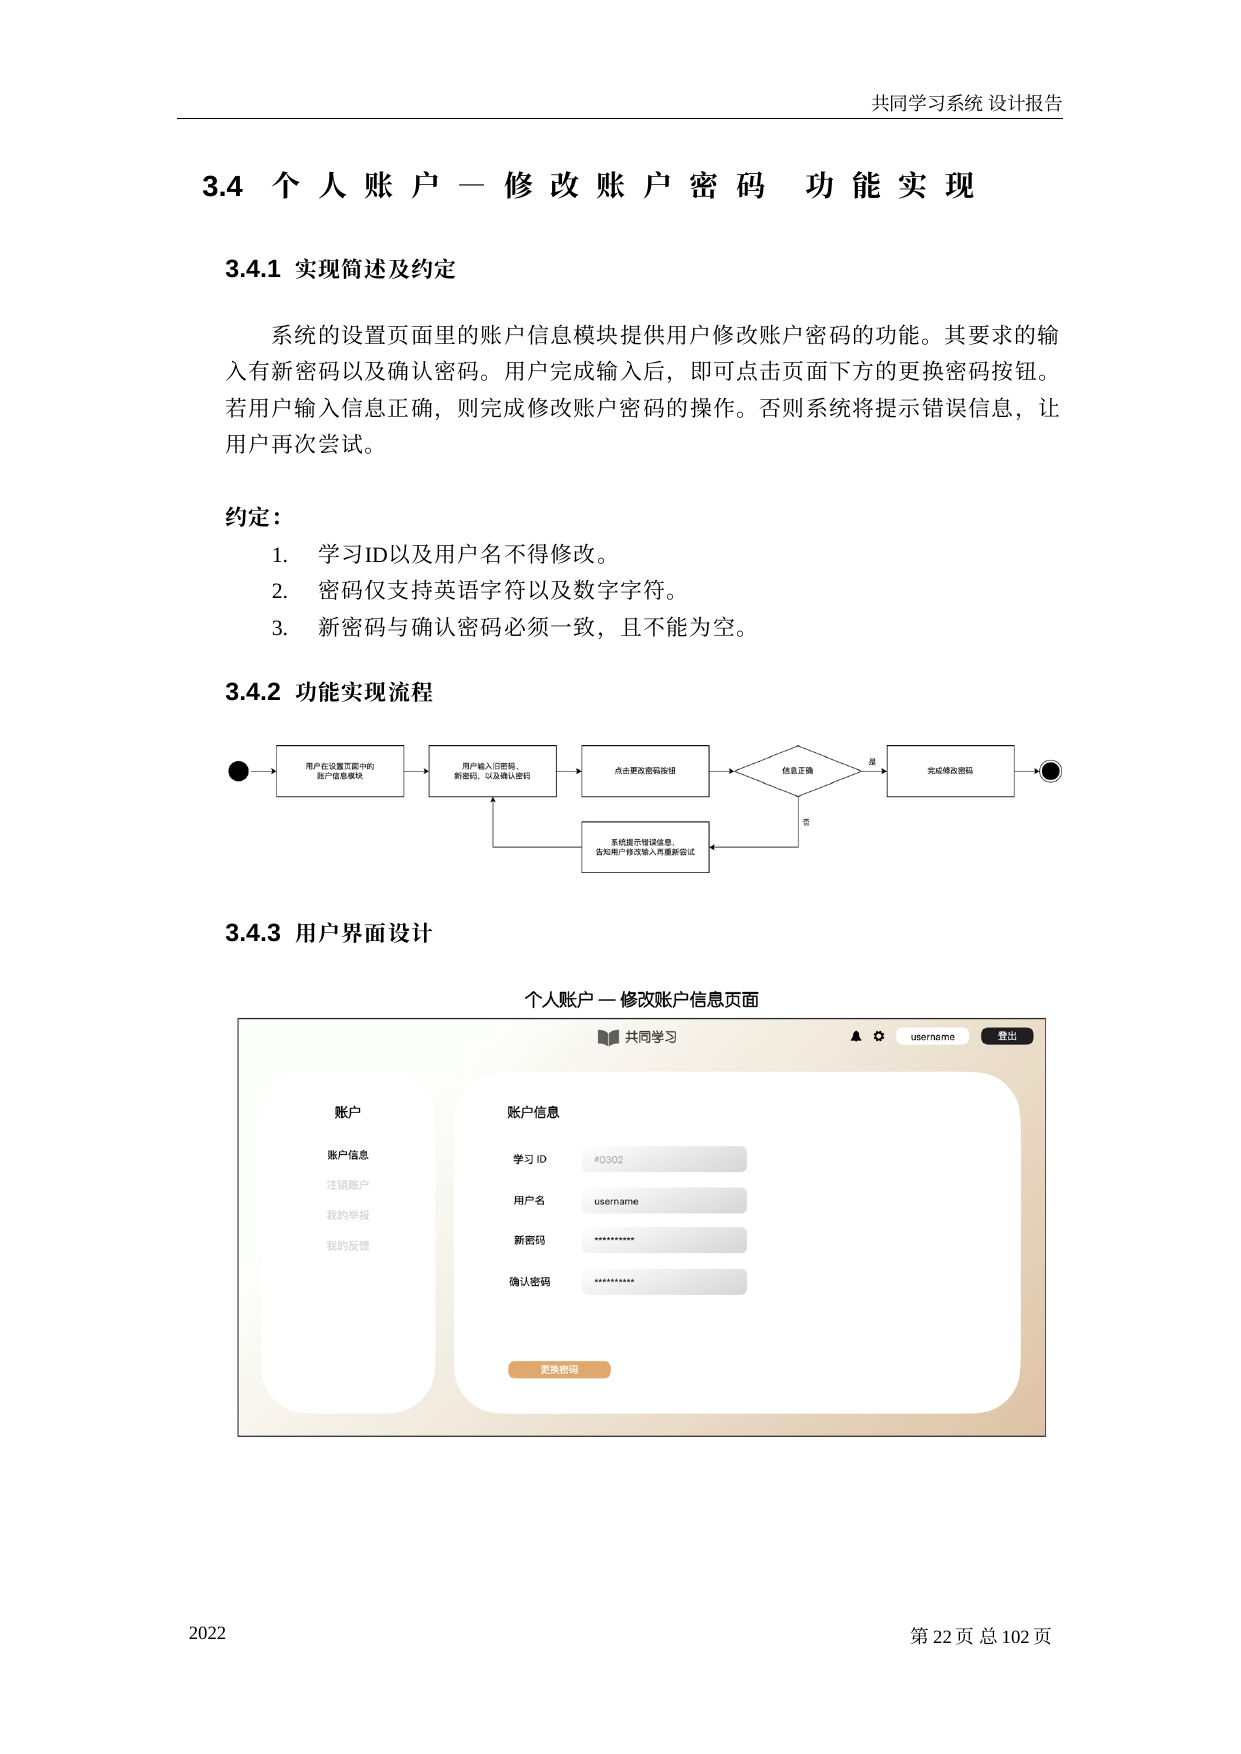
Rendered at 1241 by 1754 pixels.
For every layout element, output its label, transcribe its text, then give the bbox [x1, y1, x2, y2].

list 学习ID以及用户名不得修改。 [260, 534, 1061, 571]
picture [225, 979, 1058, 1448]
list 新密码与确认密码必须一致，且不能为空。 [260, 607, 1061, 644]
picture [225, 745, 1062, 873]
subtitle 个人账户—修改账户密码 功能实现 [191, 148, 1061, 221]
subtitle 用户界面设计 [208, 913, 1061, 950]
subtitle 实现简述及约定 [208, 250, 1061, 286]
text 约定： [208, 498, 1061, 534]
list 密码仅支持英语字符以及数字字符。 [260, 571, 1061, 607]
text 系统的设置页面里的账户信息模块提供用户修改账户密码的功能。其要求的输入有新密码以及确认密码。用户完成输入后，即可点击页面下方的更换密码按钮。若用户输入信息正确，则完成修改账户密码的操作。否则系统将提示错误信息，让用户再次尝试。 [222, 316, 1061, 461]
subtitle 功能实现流程 [208, 673, 1061, 709]
